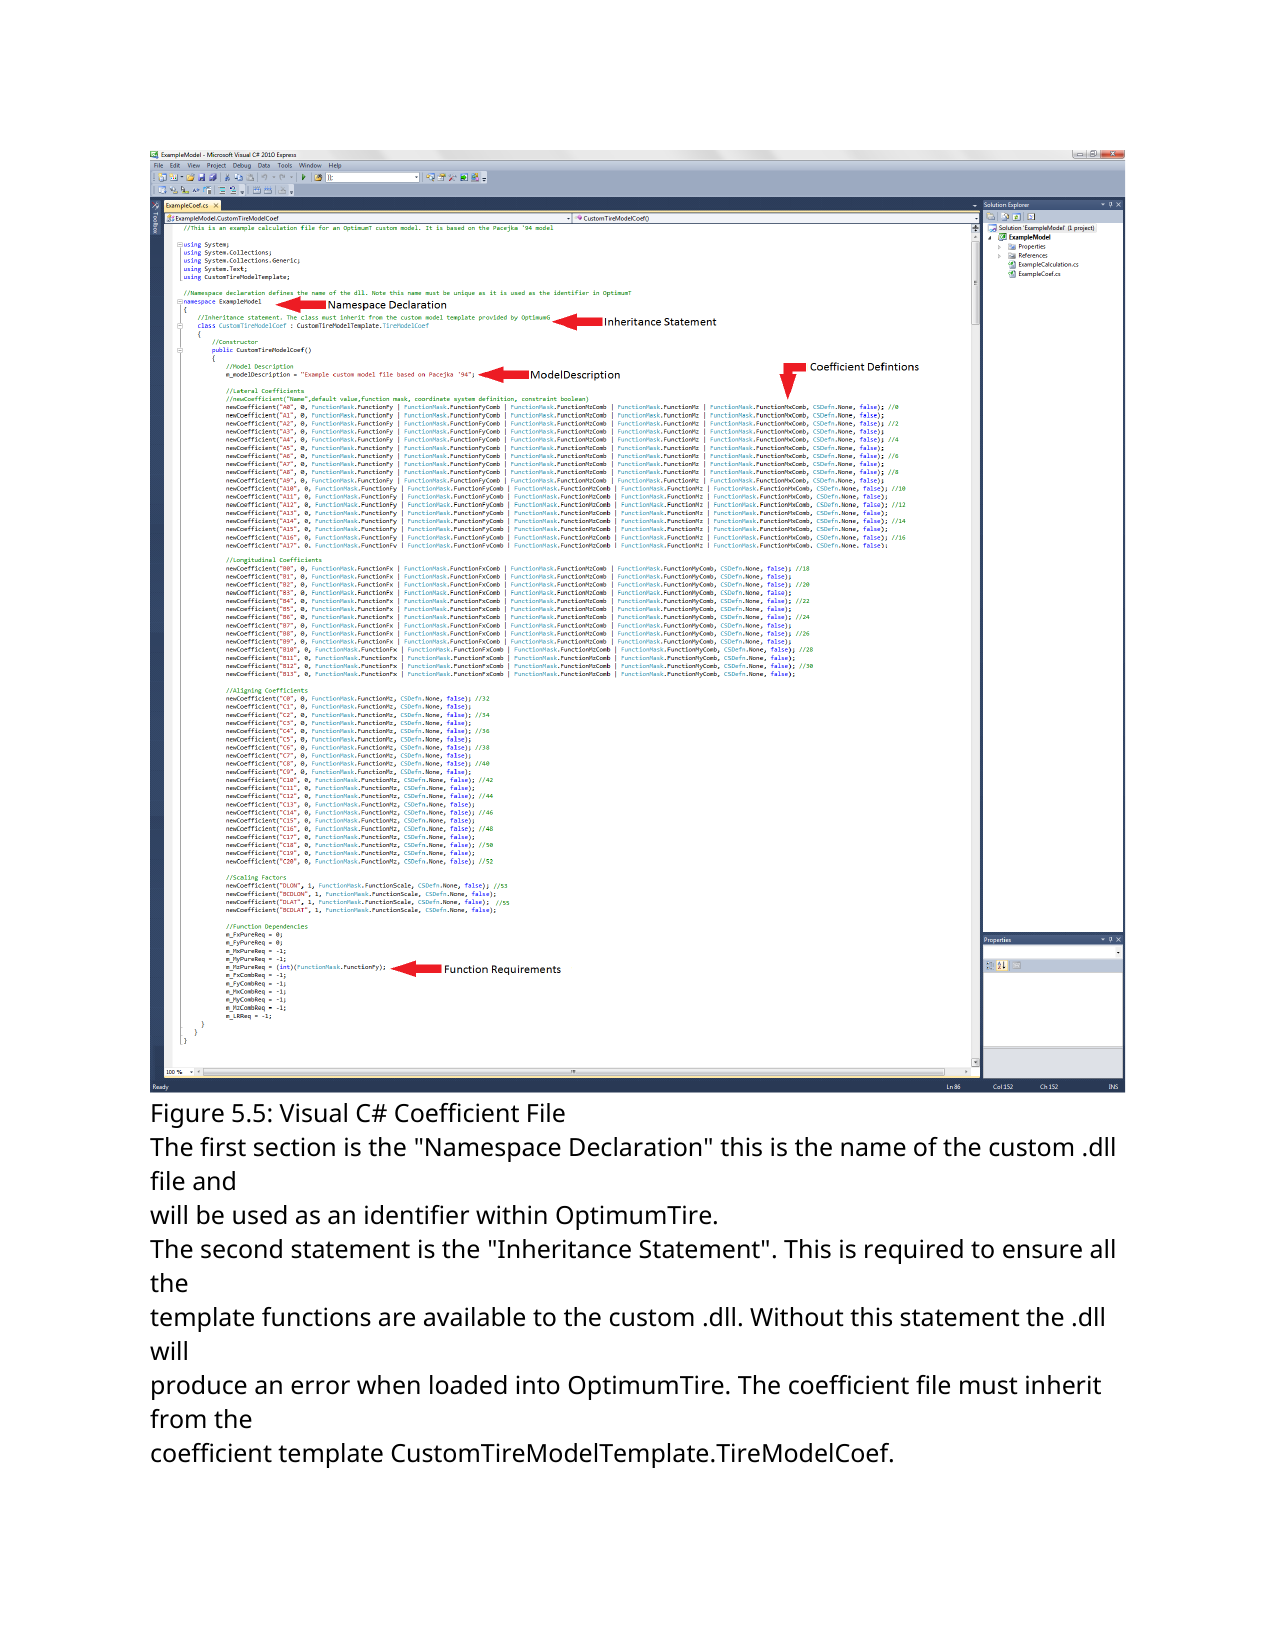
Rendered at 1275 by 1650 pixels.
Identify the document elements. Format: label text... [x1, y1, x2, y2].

text produce an error when loaded into OptimumTire. The coefficient file must inherit from the [150, 1368, 1125, 1436]
text The first section is the "Namespace Declaration" this is the name of the custom .dll file and [150, 1129, 1125, 1198]
text template functions are available to the custom .dll. Without this statement the .dll will [150, 1300, 1125, 1368]
text The second statement is the "Inheritance Statement". This is required to ensure all the [150, 1232, 1125, 1300]
text will be used as an identifier within OptimumTire. [150, 1198, 1125, 1232]
text Figure 5.5: Visual C# Coefficient File [150, 1096, 1125, 1129]
text coefficient template CustomTireModelTemplate.TireModelCoef. [150, 1436, 1125, 1470]
